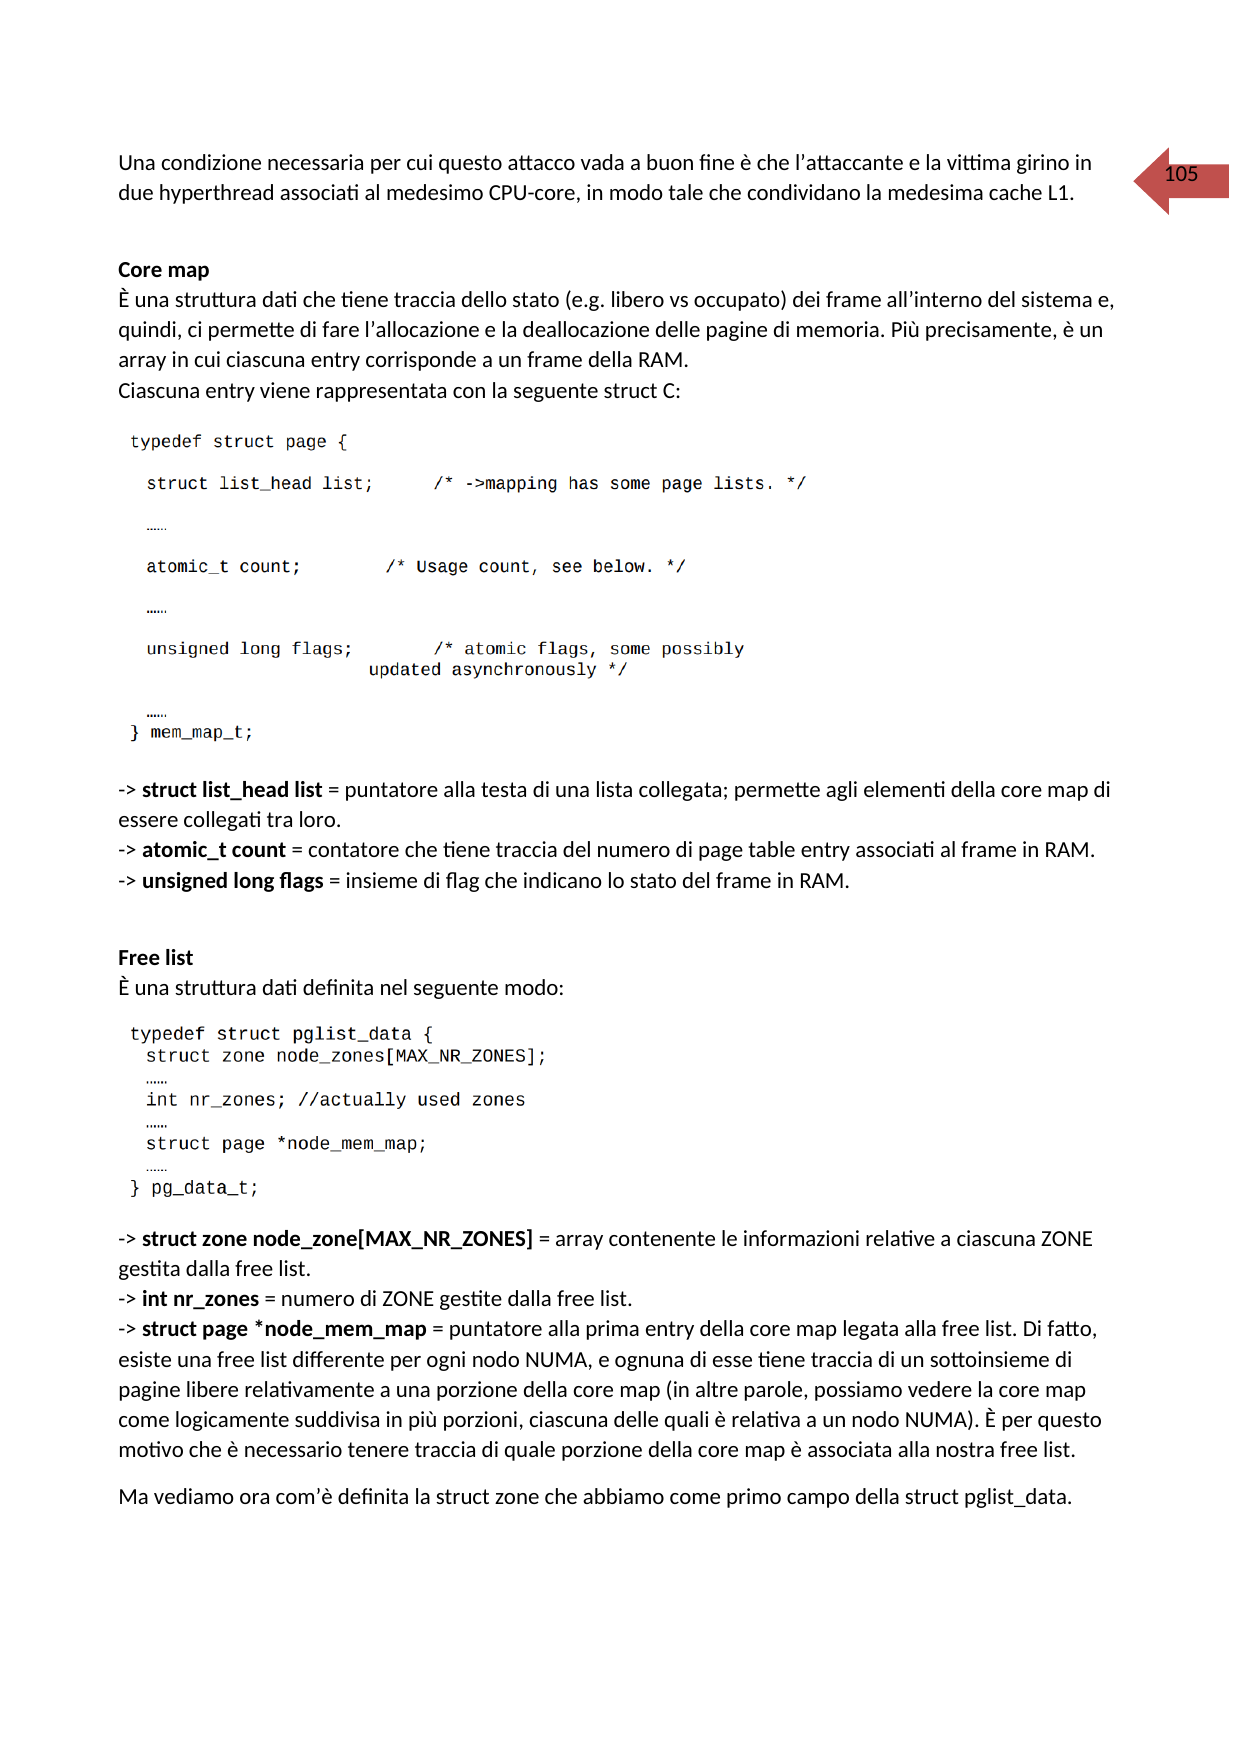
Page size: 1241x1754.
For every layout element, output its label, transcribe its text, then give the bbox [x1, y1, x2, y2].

text Una condizione necessaria per cui questo attacco vada a buon fine è che l’attaccante e la vittima girino in due hyperthread associati al medesimo CPU-core, in modo tale che condividano la medesima cache L1. [118, 148, 1122, 206]
text -> struct zone node_zone[MAX_NR_ZONES] = array contenente le informazioni relative a ciascuna ZONE gestita dalla free list. -> int nr_zones = numero di ZONE gestite dalla free list. -> struct page *node_mem_map = puntatore alla prima entry della core map legata alla free list. Di fatto, esiste una free list differente per ogni nodo NUMA, e ognuna di esse tiene traccia di un sottoinsieme di pagine libere relativamente a una porzione della core map (in altre parole, possiamo vedere la core map come logicamente suddivisa in più porzioni, ciascuna delle quali è relativa a un nodo NUMA). È per questo motivo che è necessario tenere traccia di quale porzione della core map è associata alla nostra free list. [118, 1224, 1122, 1463]
picture [118, 422, 818, 757]
text -> struct list_head list = puntatore alla testa di una lista collegata; permette agli elementi della core map di essere collegati tra loro. -> atomic_t count = contatore che tiene traccia del numero di page table entry associati al frame in RAM. -> unsigned long flags = insieme di flag che indicano lo stato del frame in RAM. [118, 775, 1122, 894]
picture [118, 1020, 552, 1206]
text Core map È una struttura dati che tiene traccia dello stato (e.g. libero vs occupato) dei frame all’interno del sistema e, quindi, ci permette di fare l’allocazione e la deallocazione delle pagine di memoria. Più precisamente, è un array in cui ciascuna entry corrisponde a un frame della RAM. Ciascuna entry viene rappresentata con la seguente struct C: [118, 225, 1122, 404]
text Ma vediamo ora com’è definita la struct zone che abbiamo come primo campo della struct pglist_data. [118, 1482, 1122, 1510]
text Free list È una struttura dati definita nel seguente modo: [118, 913, 1122, 1001]
